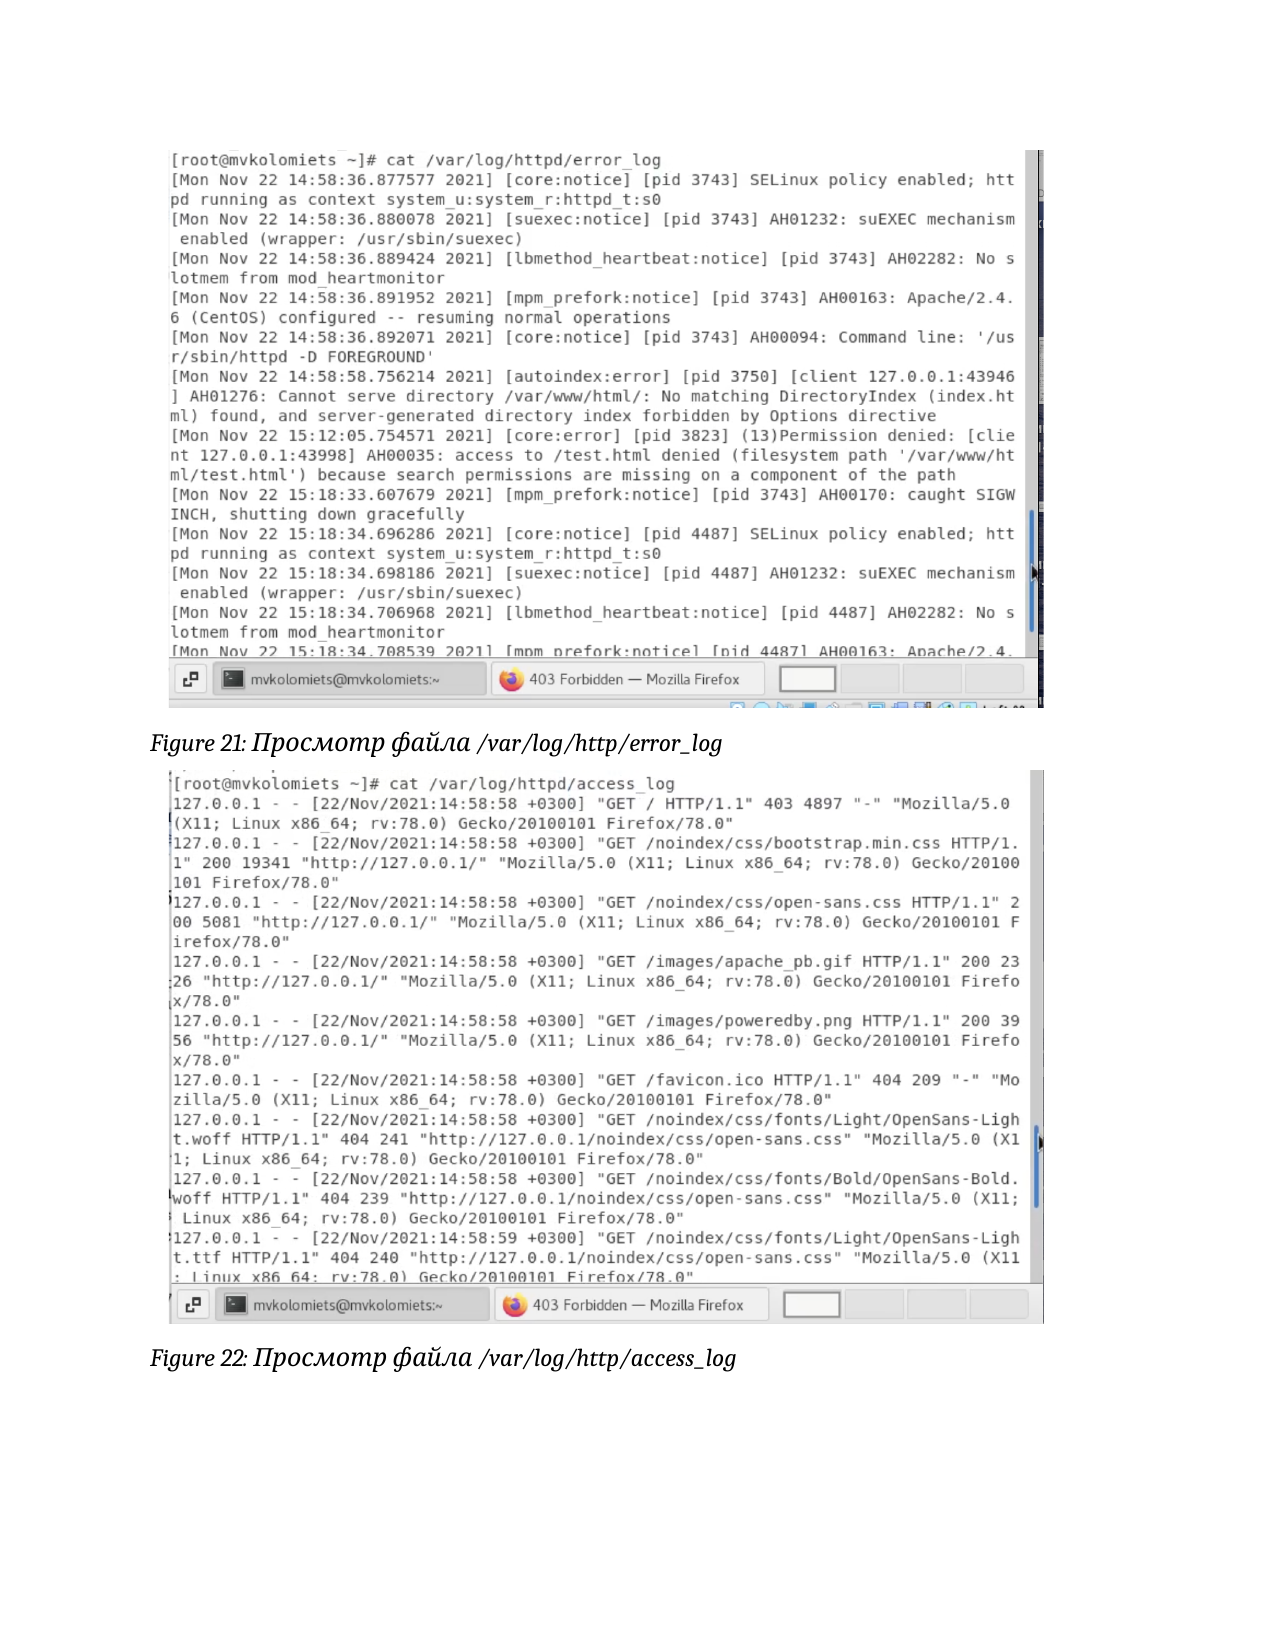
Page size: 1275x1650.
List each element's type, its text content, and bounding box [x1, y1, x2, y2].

text Figure 22: Просмотр файла /var/log/http/access_log [150, 1344, 1125, 1373]
picture [168, 770, 1044, 1324]
picture [168, 150, 1044, 708]
text Figure 21: Просмотр файла /var/log/http/error_log [150, 729, 1125, 757]
